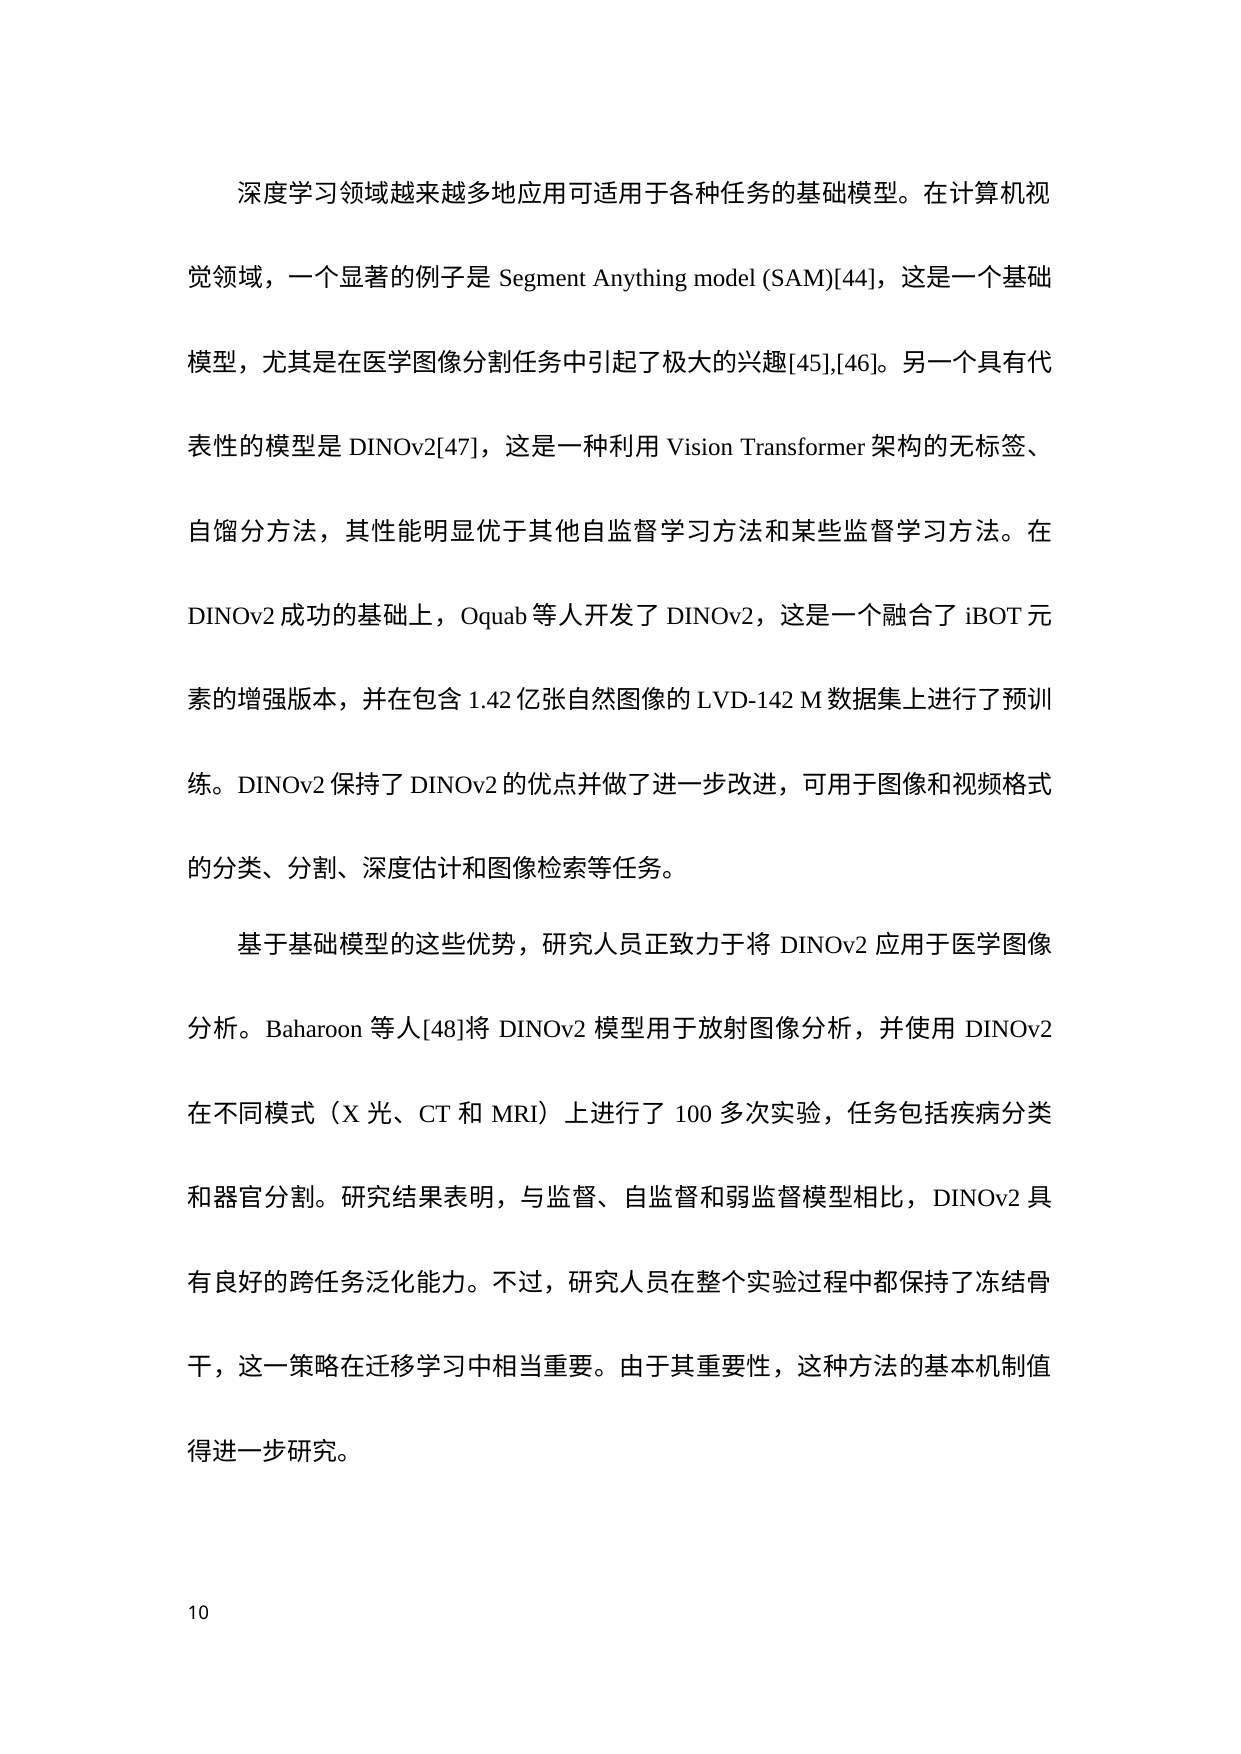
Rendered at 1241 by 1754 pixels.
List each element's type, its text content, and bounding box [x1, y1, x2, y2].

text 深度学习领域越来越多地应用可适用于各种任务的基础模型。在计算机视觉领域，一个显著的例子是 Segment Anything model (SAM)[44]，这是一个基础模型，尤其是在医学图像分割任务中引起了极大的兴趣[45],[46]。另一个具有代表性的模型是DINOv2[47]，这是一种利用Vision Transformer架构的无标签、自馏分方法，其性能明显优于其他自监督学习方法和某些监督学习方法。在DINOv2成功的基础上，Oquab等人开发了DINOv2，这是一个融合了iBOT元素的增强版本，并在包含1.42亿张自然图像的LVD-142 M数据集上进行了预训练。DINOv2保持了DINOv2的优点并做了进一步改进，可用于图像和视频格式的分类、分割、深度估计和图像检索等任务。 [187, 160, 1053, 901]
text 基于基础模型的这些优势，研究人员正致力于将 DINOv2 应用于医学图像分析。Baharoon 等人[48]将 DINOv2 模型用于放射图像分析，并使用 DINOv2 在不同模式（X 光、CT 和 MRI）上进行了 100 多次实验，任务包括疾病分类和器官分割。研究结果表明，与监督、自监督和弱监督模型相比，DINOv2 具有良好的跨任务泛化能力。不过，研究人员在整个实验过程中都保持了冻结骨干，这一策略在迁移学习中相当重要。由于其重要性，这种方法的基本机制值得进一步研究。 [187, 911, 1053, 1483]
